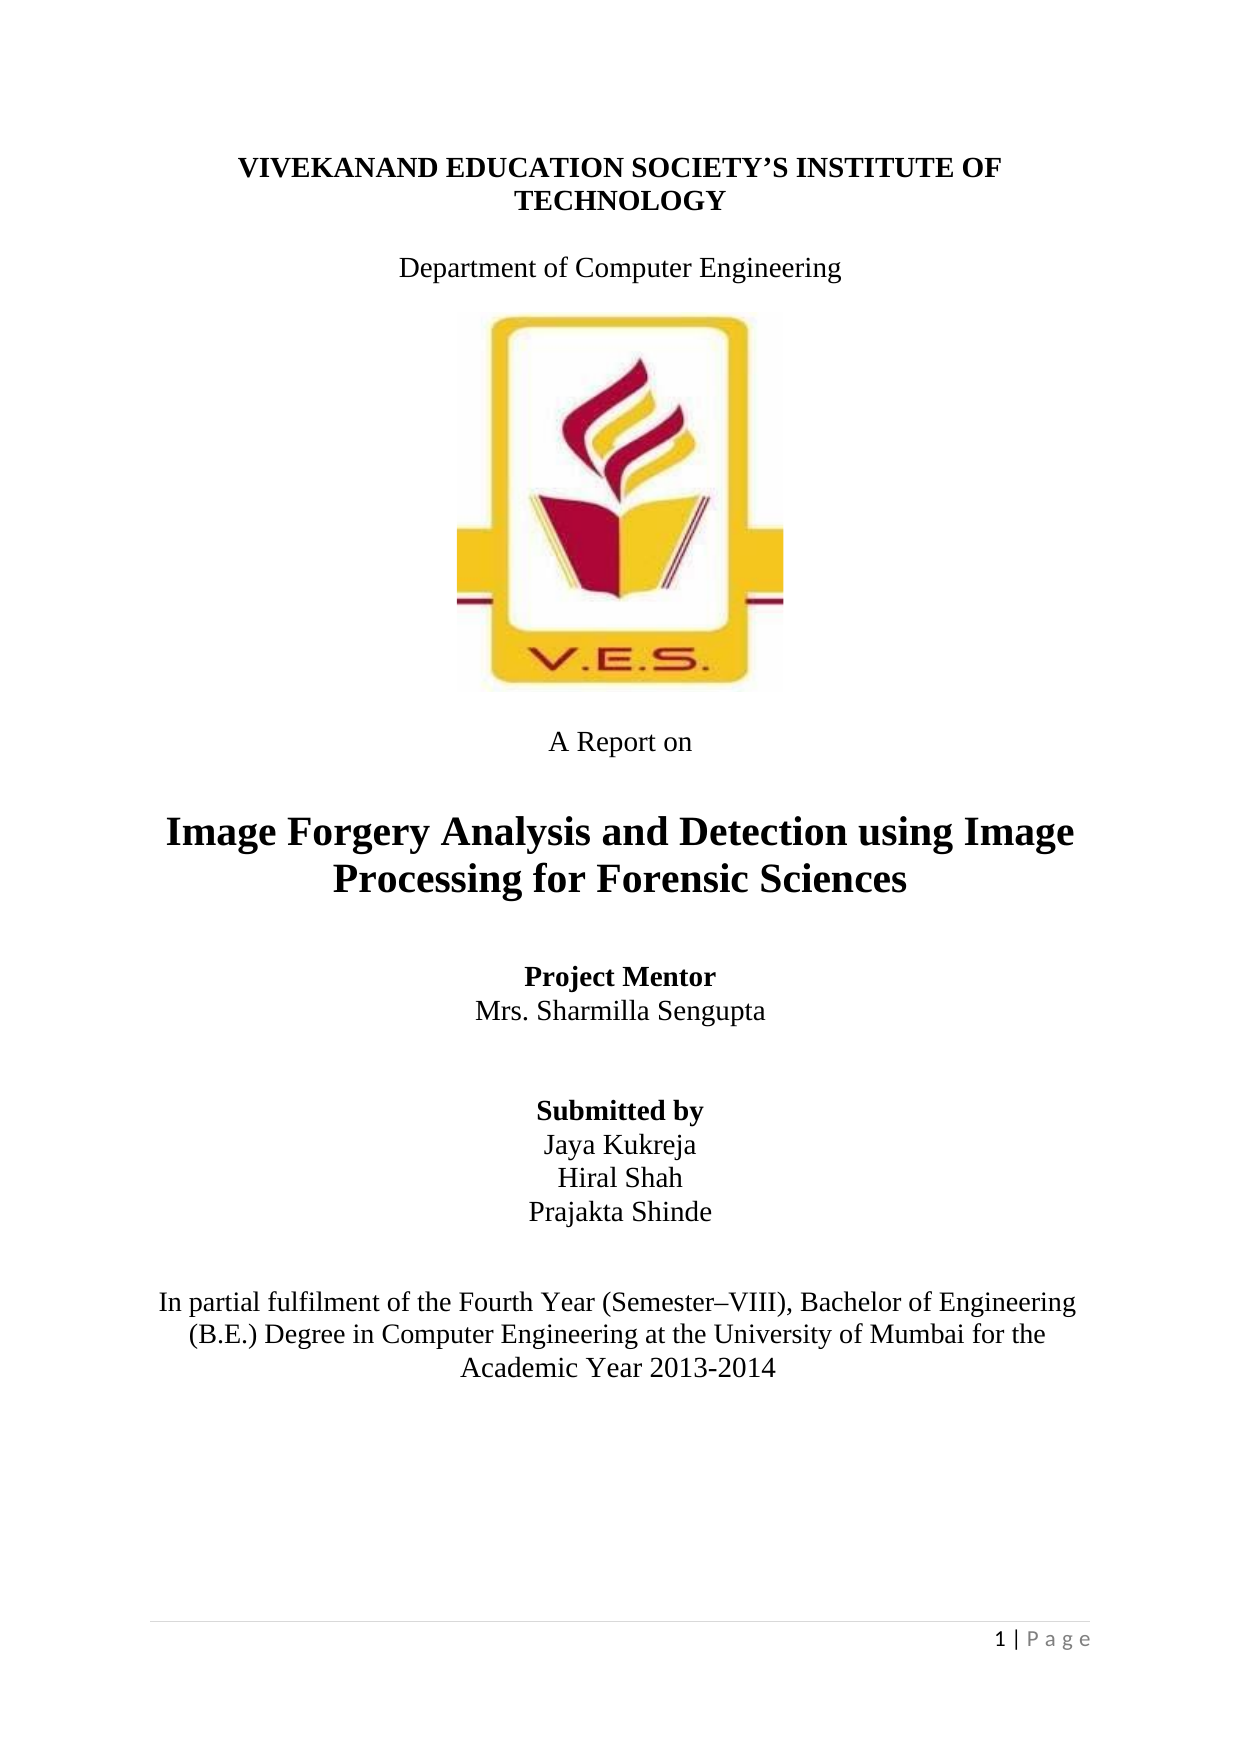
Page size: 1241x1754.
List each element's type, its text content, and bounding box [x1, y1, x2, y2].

picture [456, 312, 784, 692]
text A Report on [150, 724, 1090, 758]
text Project Mentor [150, 959, 1090, 993]
text Mrs. Sharmilla Sengupta [150, 993, 1090, 1026]
text Submitted by [150, 1093, 1090, 1127]
text Hiral Shah [150, 1161, 1090, 1194]
text Department of Computer Engineering [150, 251, 1090, 284]
text Jaya Kukreja [150, 1127, 1090, 1161]
text Image Forgery Analysis and Detection using Image Processing for Forensic Sciences [150, 806, 1090, 902]
text Prajakta Shinde [150, 1194, 1090, 1228]
text VIVEKANAND EDUCATION SOCIETY’S INSTITUTE OF TECHNOLOGY [150, 150, 1090, 217]
text In partial fulfilment of the Fourth Year (Semester–VIII), Bachelor of Engineering (B.E.) Degree in Computer Engineering at the University of Mumbai for the Academic Year 2013-2014 [152, 1285, 1084, 1383]
